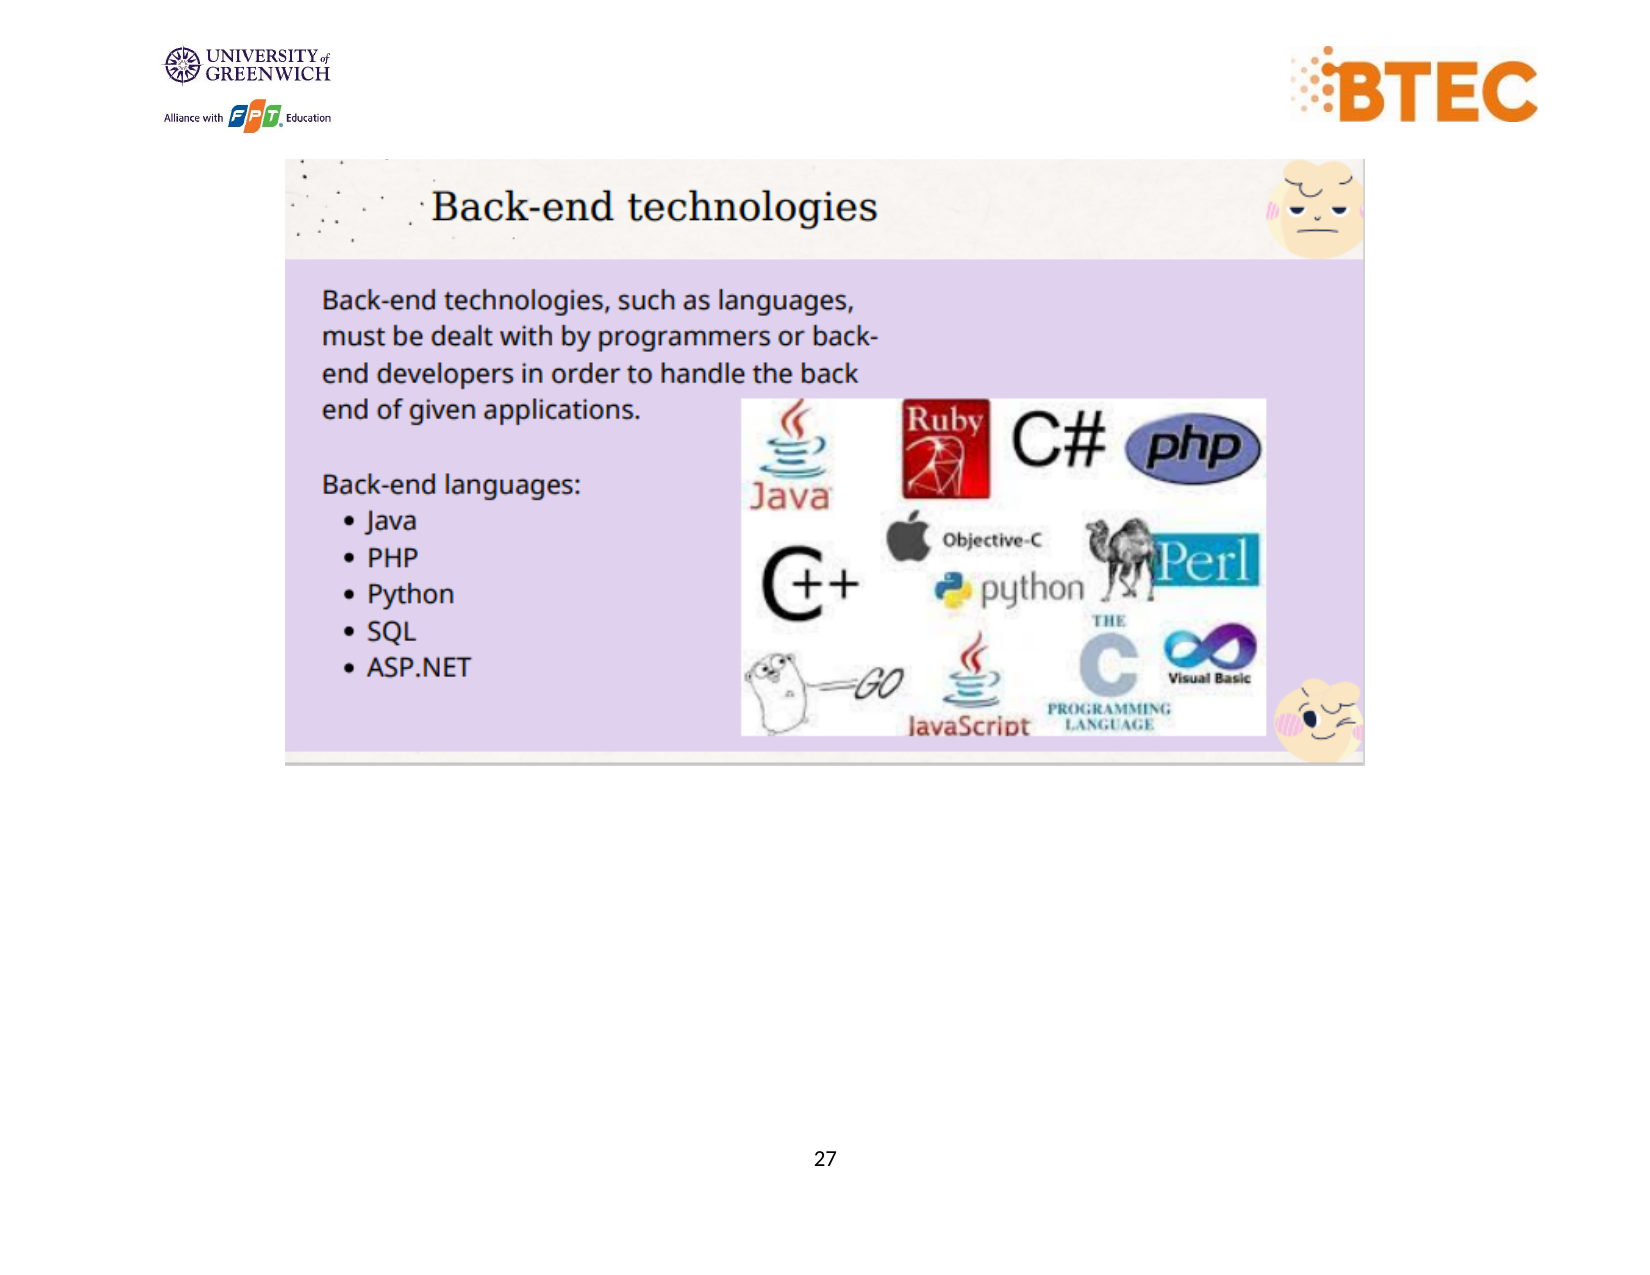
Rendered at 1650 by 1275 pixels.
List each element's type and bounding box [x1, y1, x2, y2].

picture [1290, 46, 1538, 122]
picture [150, 32, 343, 144]
picture [285, 159, 1365, 766]
